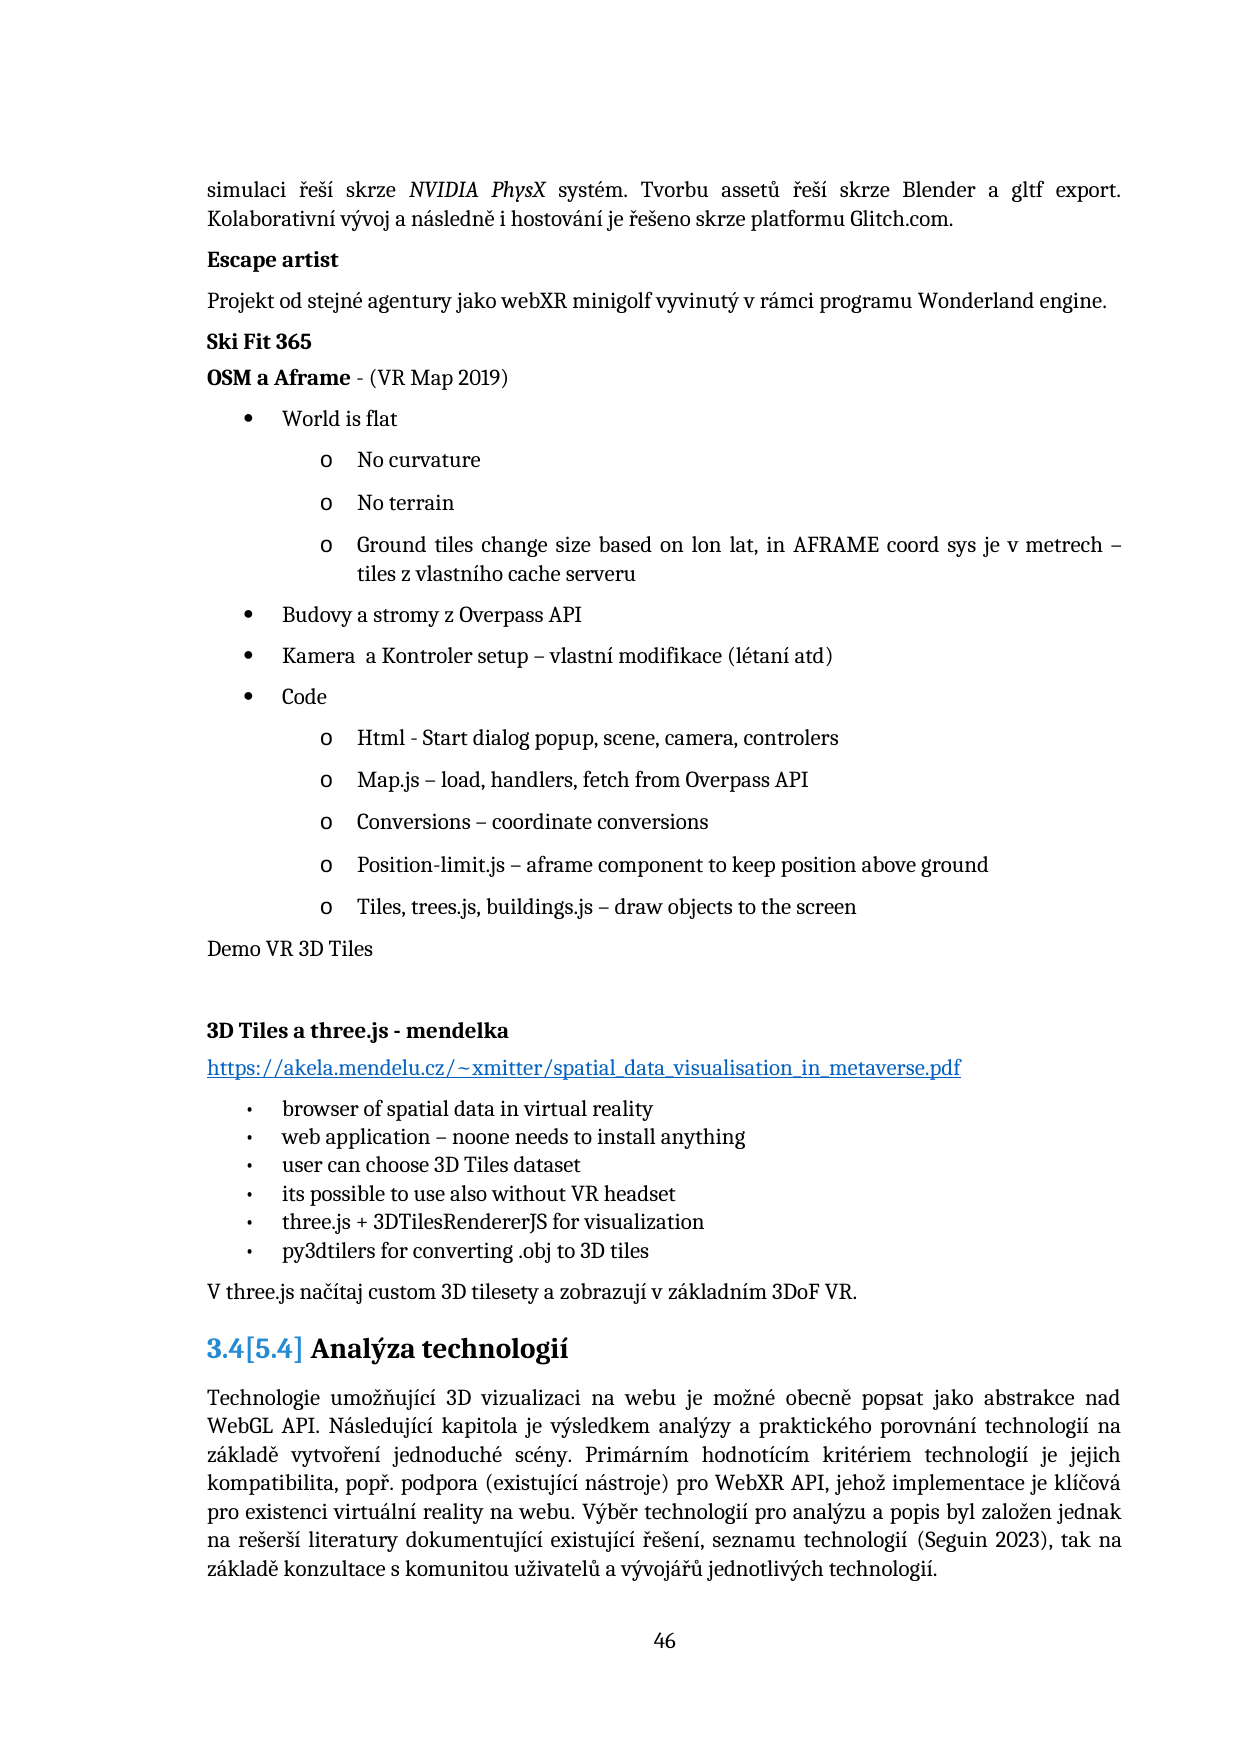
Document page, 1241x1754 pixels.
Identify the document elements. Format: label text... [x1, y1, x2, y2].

text Ski Fit 365 [207, 328, 1122, 355]
text Technologie umožňující 3D vizualizaci na webu je možné obecně popsat jako abstrakce nad WebGL API. Následující kapitola je výsledkem analýzy a praktického porovnání technologií na základě vytvoření jednoduché scény. Primárním hodnotícím kritériem technologií je jejich kompatibilita, popř. podpora (existující nástroje) pro WebXR API, jehož implementace je klíčová pro existenci virtuální reality na webu. Výběr technologií pro analýzu a popis byl založen jednak na rešerší literatury dokumentující existující řešení, seznamu technologií (Seguin 2023), tak na základě konzultace s komunitou uživatelů a vývojářů jednotlivých technologií. [207, 1385, 1122, 1582]
text Demo VR 3D Tiles [207, 936, 1122, 962]
list Conversions – coordinate conversions [319, 809, 1122, 837]
list web application – noone needs to install anything [244, 1124, 1122, 1150]
text Projekt od stejné agentury jako webXR minigolf vyvinutý v rámci programu Wonderland engine. [207, 287, 1122, 314]
list Html - Start dialog popup, scene, camera, controlers [319, 725, 1122, 752]
text https://akela.mendelu.cz/~xmitter/spatial_data_visualisation_in_metaverse.pdf [207, 1054, 1122, 1081]
list three.js + 3DTilesRendererJS for visualization [244, 1209, 1122, 1235]
list Position-limit.js – aframe component to keep position above ground [319, 851, 1122, 879]
text 3D Tiles a three.js - mendelka [207, 1018, 1122, 1044]
list Tiles, trees.js, buildings.js – draw objects to the screen [319, 893, 1122, 921]
list World is flat [244, 406, 1122, 432]
text V three.js načítaj custom 3D tilesety a zobrazují v základním 3DoF VR. [207, 1278, 1122, 1305]
list py3dtilers for converting .obj to 3D tiles [244, 1237, 1122, 1264]
list browser of spatial data in virtual reality [244, 1095, 1122, 1122]
list Ground tiles change size based on lon lat, in AFRAME coord sys je v metrech – tiles z vlastního cache serveru [319, 531, 1122, 587]
list Budovy a stromy z Overpass API [244, 602, 1122, 628]
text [207, 177, 1122, 232]
text Escape artist [207, 247, 1122, 273]
list user can choose 3D Tiles dataset [244, 1152, 1122, 1178]
list No curvature [319, 447, 1122, 474]
subtitle Analýza technologií [207, 1332, 1122, 1365]
list Kamera a Kontroler setup – vlastní modifikace (létaní atd) [244, 643, 1122, 669]
text OSM a Aframe - (VR Map 2019) [207, 365, 1122, 392]
list Map.js – load, handlers, fetch from Overpass API [319, 767, 1122, 794]
list its possible to use also without VR headset [244, 1181, 1122, 1207]
list Code [244, 684, 1122, 710]
list No terrain [319, 489, 1122, 517]
